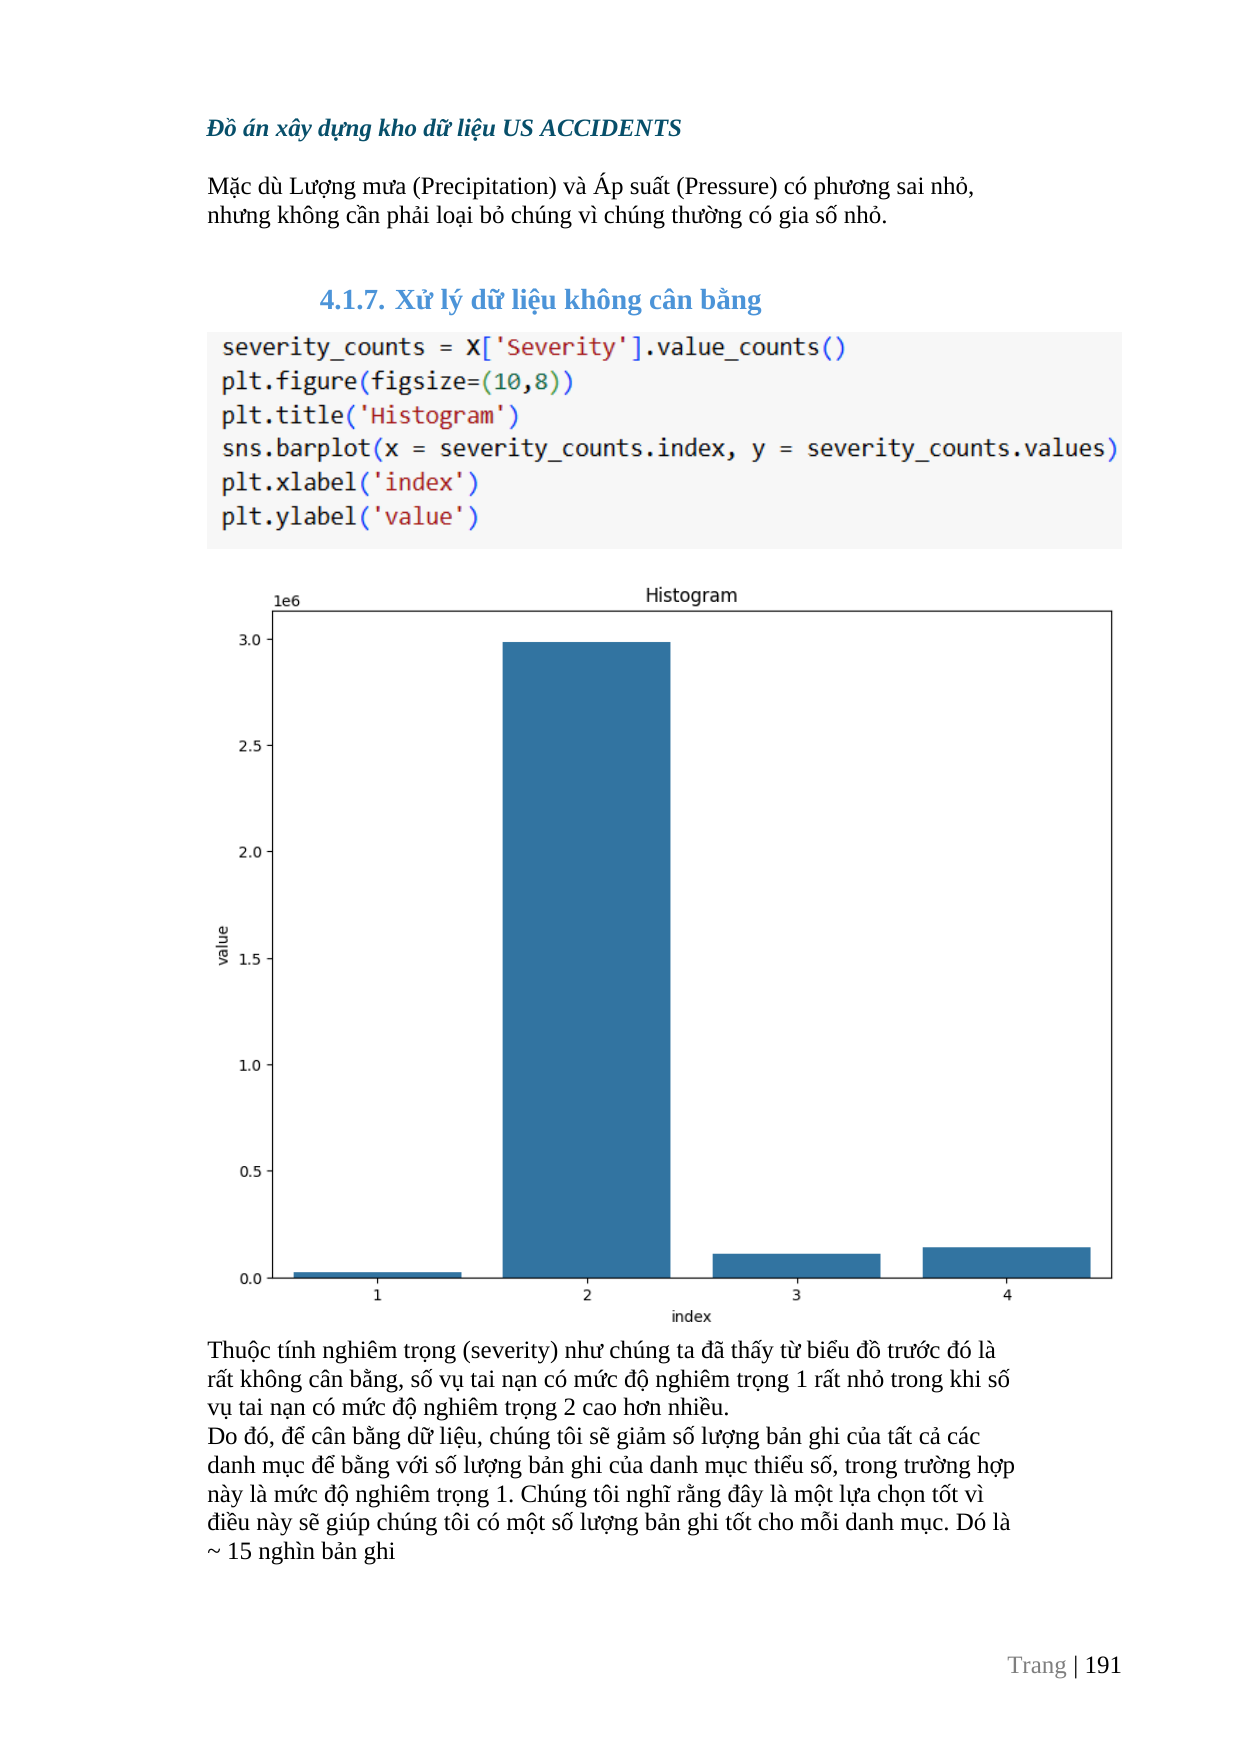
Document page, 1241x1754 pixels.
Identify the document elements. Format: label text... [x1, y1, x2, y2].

text điều này sẽ giúp chúng tôi có một số lượng bản ghi tốt cho mỗi danh mục. Dó là [207, 1507, 1122, 1536]
text Do đó, để cân bằng dữ liệu, chúng tôi sẽ giảm số lượng bản ghi của tất cả các [207, 1421, 1122, 1450]
text ~ 15 nghìn bản ghi [207, 1536, 1122, 1565]
picture [207, 332, 1122, 549]
text này là mức độ nghiêm trọng 1. Chúng tôi nghĩ rằng đây là một lựa chọn tốt vì [207, 1479, 1122, 1507]
text Thuộc tính nghiêm trọng (severity) như chúng ta đã thấy từ biểu đồ trước đó là [207, 1335, 1122, 1364]
text Mặc dù Lượng mưa (Precipitation) và Áp suất (Pressure) có phương sai nhỏ, [207, 171, 1122, 200]
text nhưng không cần phải loại bỏ chúng vì chúng thường có gia số nhỏ. [207, 200, 1122, 228]
text rất không cân bằng, số vụ tai nạn có mức độ nghiêm trọng 1 rất nhỏ trong khi số [207, 1364, 1122, 1392]
text danh mục để bằng với số lượng bản ghi của danh mục thiểu số, trong trường hợp [207, 1450, 1122, 1479]
picture [207, 576, 1122, 1335]
subtitle Xử lý dữ liệu không cân bằng [319, 282, 1122, 316]
text vụ tai nạn có mức độ nghiêm trọng 2 cao hơn nhiều. [207, 1392, 1122, 1421]
